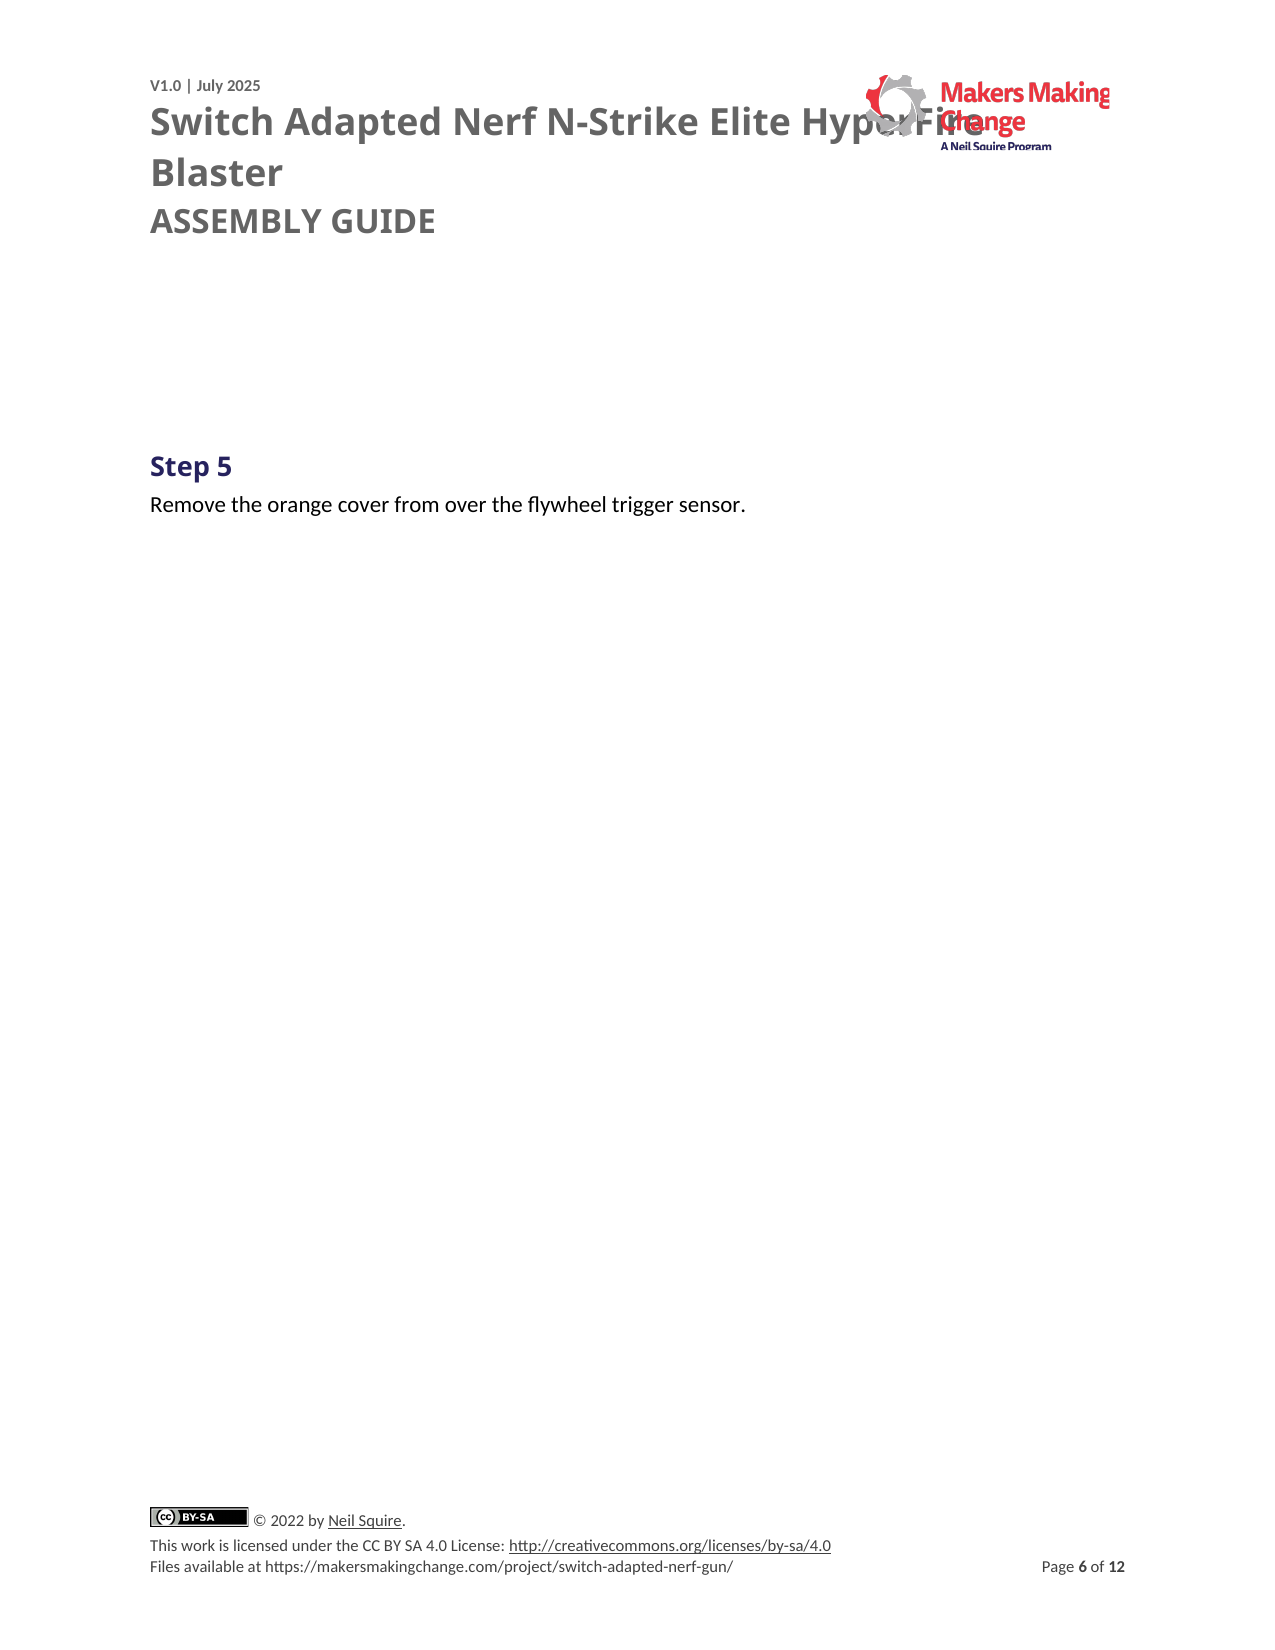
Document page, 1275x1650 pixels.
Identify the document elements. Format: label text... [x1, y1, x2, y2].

text Remove the orange cover from over the flywheel trigger sensor. [150, 490, 1125, 518]
subtitle Step 5 [150, 447, 1125, 484]
picture [150, 1507, 249, 1527]
picture [865, 75, 1110, 151]
